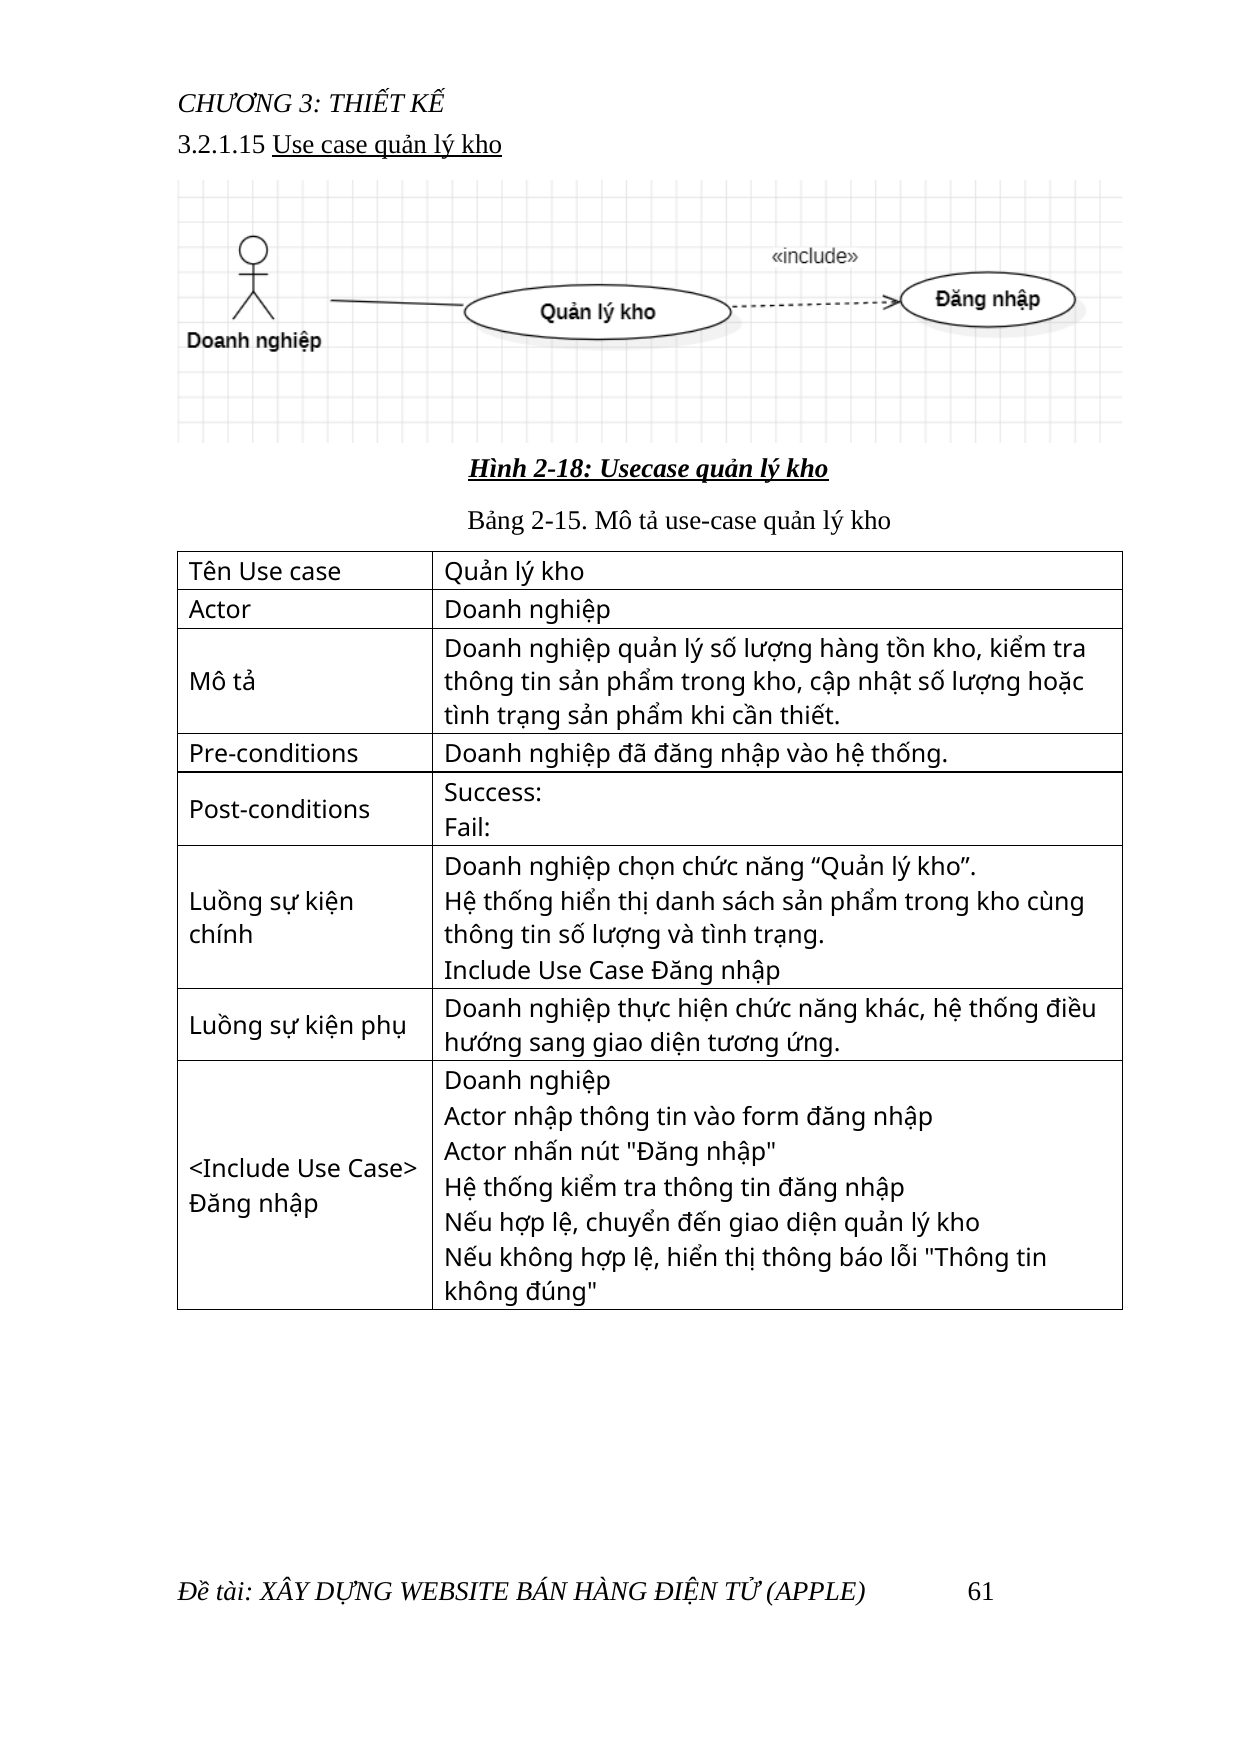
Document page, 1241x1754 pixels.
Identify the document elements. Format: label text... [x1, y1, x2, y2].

subtitle 3.2.1.15 Use case quản lý kho [177, 128, 1122, 159]
text Bảng 2-15. Mô tả use-case quản lý kho [177, 504, 1122, 535]
table_header Quản lý kho [433, 552, 1122, 589]
table_cell <Include Use Case> Đăng nhập [178, 1061, 432, 1309]
table_cell Doanh nghiệp chọn chức năng “Quản lý kho”. Hệ thống hiển thị danh sách sản phẩm trong kho cùng thông tin số lượng và tình trạng. Include Use Case Đăng nhập [433, 846, 1122, 988]
picture [177, 180, 1123, 443]
table_cell Doanh nghiệp đã đăng nhập vào hệ thống. [433, 734, 1122, 771]
table_cell Post-conditions [178, 773, 432, 845]
table_cell Luồng sự kiện phụ [178, 989, 432, 1060]
table_cell Mô tả [178, 629, 432, 733]
table_cell Pre-conditions [178, 734, 432, 771]
text Hình 2-18: Usecase quản lý kho [177, 452, 1122, 483]
table_cell Success: Fail: [433, 773, 1122, 845]
table_header Tên Use case [178, 552, 432, 589]
table_cell Doanh nghiệp quản lý số lượng hàng tồn kho, kiểm tra thông tin sản phẩm trong kho, cập nhật số lượng hoặc tình trạng sản phẩm khi cần thiết. [433, 629, 1122, 733]
table_cell Doanh nghiệp Actor nhập thông tin vào form đăng nhập Actor nhấn nút "Đăng nhập" Hệ thống kiểm tra thông tin đăng nhập Nếu hợp lệ, chuyển đến giao diện quản lý kho Nếu không hợp lệ, hiển thị thông báo lỗi "Thông tin không đúng" [433, 1061, 1122, 1309]
table_cell Luồng sự kiện chính [178, 846, 432, 988]
table_cell Actor [178, 590, 432, 628]
table_cell Doanh nghiệp [433, 590, 1122, 628]
table_cell Doanh nghiệp thực hiện chức năng khác, hệ thống điều hướng sang giao diện tương ứng. [433, 989, 1122, 1060]
